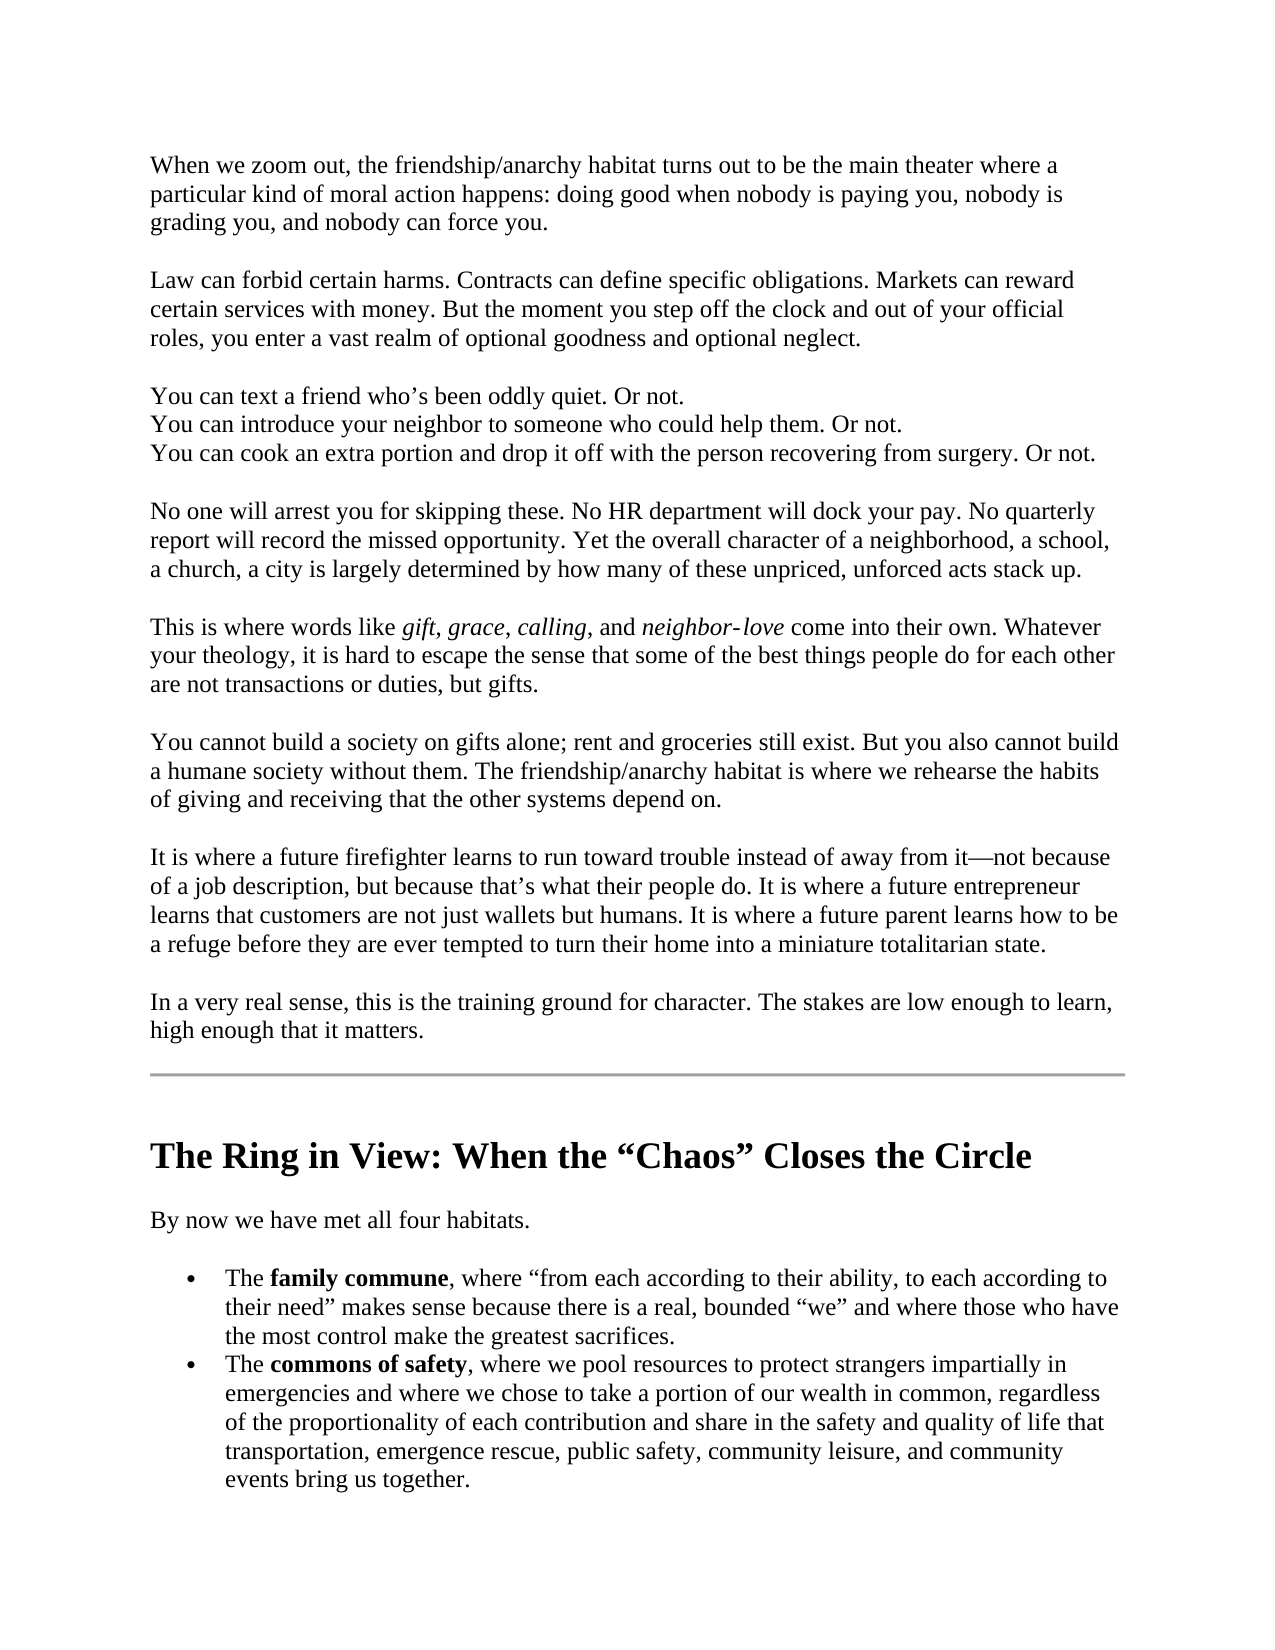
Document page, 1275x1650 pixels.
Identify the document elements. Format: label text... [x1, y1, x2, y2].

text This is where words like gift, grace, calling, and neighbor-love come into their own. Whatever your theology, it is hard to escape the sense that some of the best things people do for each other are not transactions or duties, but gifts. [150, 612, 1125, 698]
text You can text a friend who’s been oddly quiet. Or not. You can introduce your neighbor to someone who could help them. Or not. You can cook an extra portion and drop it off with the person recovering from surgery. Or not. [150, 381, 1125, 467]
text By now we have met all four habitats. [150, 1205, 1125, 1234]
text The Ring in View: When the “Chaos” Closes the Circle [150, 1133, 1125, 1176]
list The family commune, where “from each according to their ability, to each according to their need” makes sense because there is a real, bounded “we” and where those who have the most control make the greatest sacrifices. [187, 1263, 1125, 1349]
text Law can forbid certain harms. Contracts can define specific obligations. Markets can reward certain services with money. But the moment you step off the clock and out of your official roles, you enter a vast realm of optional goodness and optional neglect. [150, 265, 1125, 352]
text You cannot build a society on gifts alone; rent and groceries still exist. But you also cannot build a humane society without them. The friendship/anarchy habitat is where we rehearse the habits of giving and receiving that the other systems depend on. [150, 727, 1125, 813]
text When we zoom out, the friendship/anarchy habitat turns out to be the main theater where a particular kind of moral action happens: doing good when nobody is paying you, nobody is grading you, and nobody can force you. [150, 150, 1125, 236]
list The commons of safety, where we pool resources to protect strangers impartially in emergencies and where we chose to take a portion of our wealth in common, regardless of the proportionality of each contribution and share in the safety and quality of life that transportation, emergence rescue, public safety, community leisure, and community events bring us together. [187, 1349, 1125, 1493]
text No one will arrest you for skipping these. No HR department will dock your pay. No quarterly report will record the missed opportunity. Yet the overall character of a neighborhood, a school, a church, a city is largely determined by how many of these unpriced, unforced acts stack up. [150, 496, 1125, 582]
text In a very real sense, this is the training ground for character. The stakes are low enough to learn, high enough that it matters. [150, 987, 1125, 1044]
text It is where a future firefighter learns to run toward trouble instead of away from it—not because of a job description, but because that’s what their people do. It is where a future entrepreneur learns that customers are not just wallets but humans. It is where a future parent learns how to be a refuge before they are ever tempted to turn their home into a miniature totalitarian state. [150, 842, 1125, 957]
